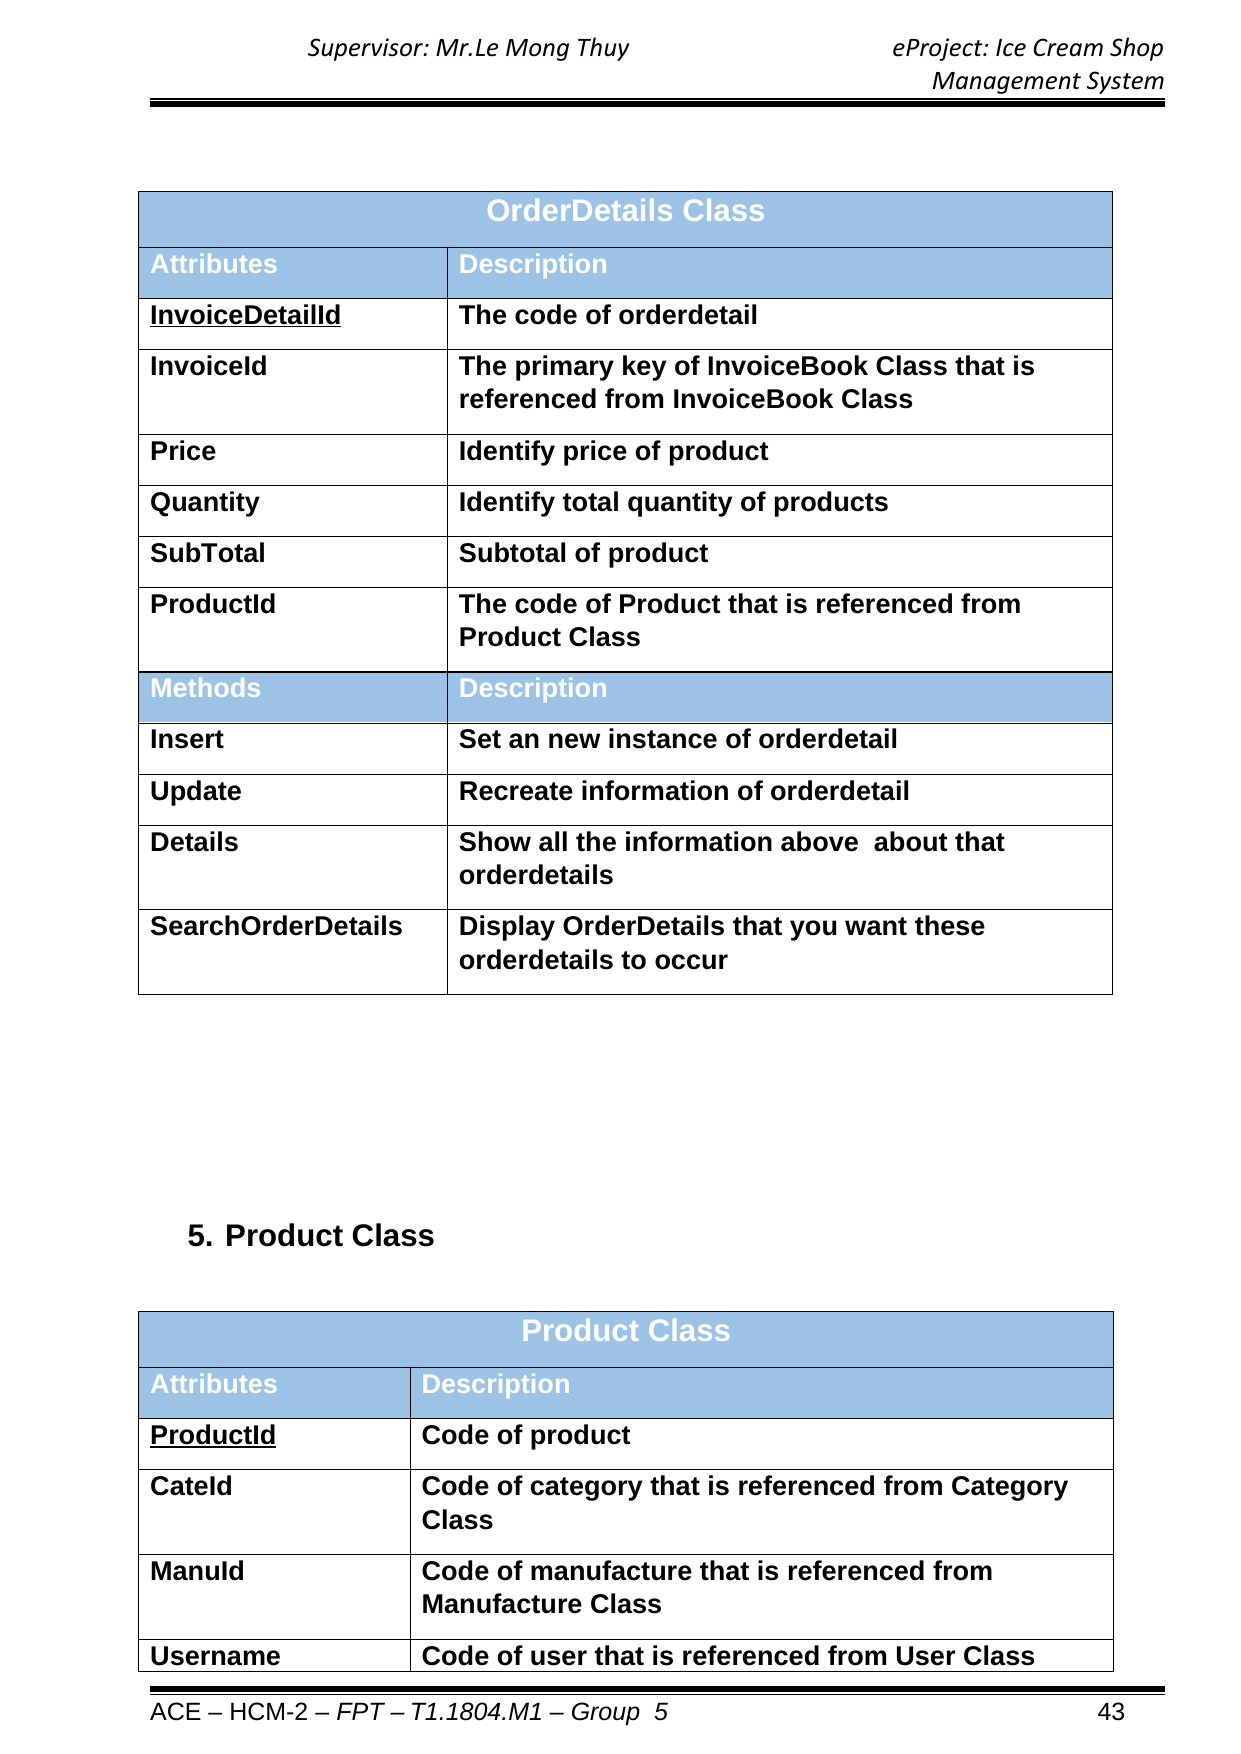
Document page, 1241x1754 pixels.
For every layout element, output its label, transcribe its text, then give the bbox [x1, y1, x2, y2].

table_cell Insert [139, 724, 447, 773]
table_cell Show all the information above about that orderdetails [448, 826, 1112, 909]
table_cell The primary key of InvoiceBook Class that is referenced from InvoiceBook Class [448, 350, 1112, 433]
table_cell The code of orderdetail [448, 299, 1112, 349]
table_cell Attributes [139, 1368, 410, 1418]
table_cell Attributes [139, 248, 447, 298]
table_cell Recreate information of orderdetail [448, 775, 1112, 824]
table_cell The code of Product that is referenced from Product Class [448, 588, 1112, 671]
table_cell Price [139, 435, 447, 484]
table_header OrderDetails Class [139, 192, 1112, 247]
table_cell InvoiceId [139, 350, 447, 433]
table_cell Username [139, 1640, 410, 1671]
table_cell Identify price of product [448, 435, 1112, 484]
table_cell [411, 1640, 1113, 1671]
table_cell Identify total quantity of products [448, 486, 1112, 536]
table_cell Details [139, 826, 447, 909]
list Product Class [187, 1217, 1165, 1253]
table_cell Code of manufacture that is referenced from Manufacture Class [411, 1555, 1113, 1638]
table_cell ProductId [139, 588, 447, 671]
table_cell Code of product [411, 1419, 1113, 1469]
table_cell Description [448, 248, 1112, 298]
table_cell SearchOrderDetails [139, 910, 447, 994]
table_cell CateId [139, 1470, 410, 1554]
table_cell Description [411, 1368, 1113, 1418]
table_cell Update [139, 775, 447, 824]
table_header Product Class [139, 1312, 1113, 1367]
table_cell Quantity [139, 486, 447, 536]
table_cell ManuId [139, 1555, 410, 1638]
table_cell SubTotal [139, 537, 447, 587]
table_cell Methods [139, 673, 447, 722]
table_cell Subtotal of product [448, 537, 1112, 587]
table_cell Display OrderDetails that you want these orderdetails to occur [448, 910, 1112, 994]
table_cell Code of category that is referenced from Category Class [411, 1470, 1113, 1554]
table_cell ProductId [139, 1419, 410, 1469]
table_cell Set an new instance of orderdetail [448, 724, 1112, 773]
table_cell Description [448, 673, 1112, 722]
table_cell InvoiceDetailId [139, 299, 447, 349]
